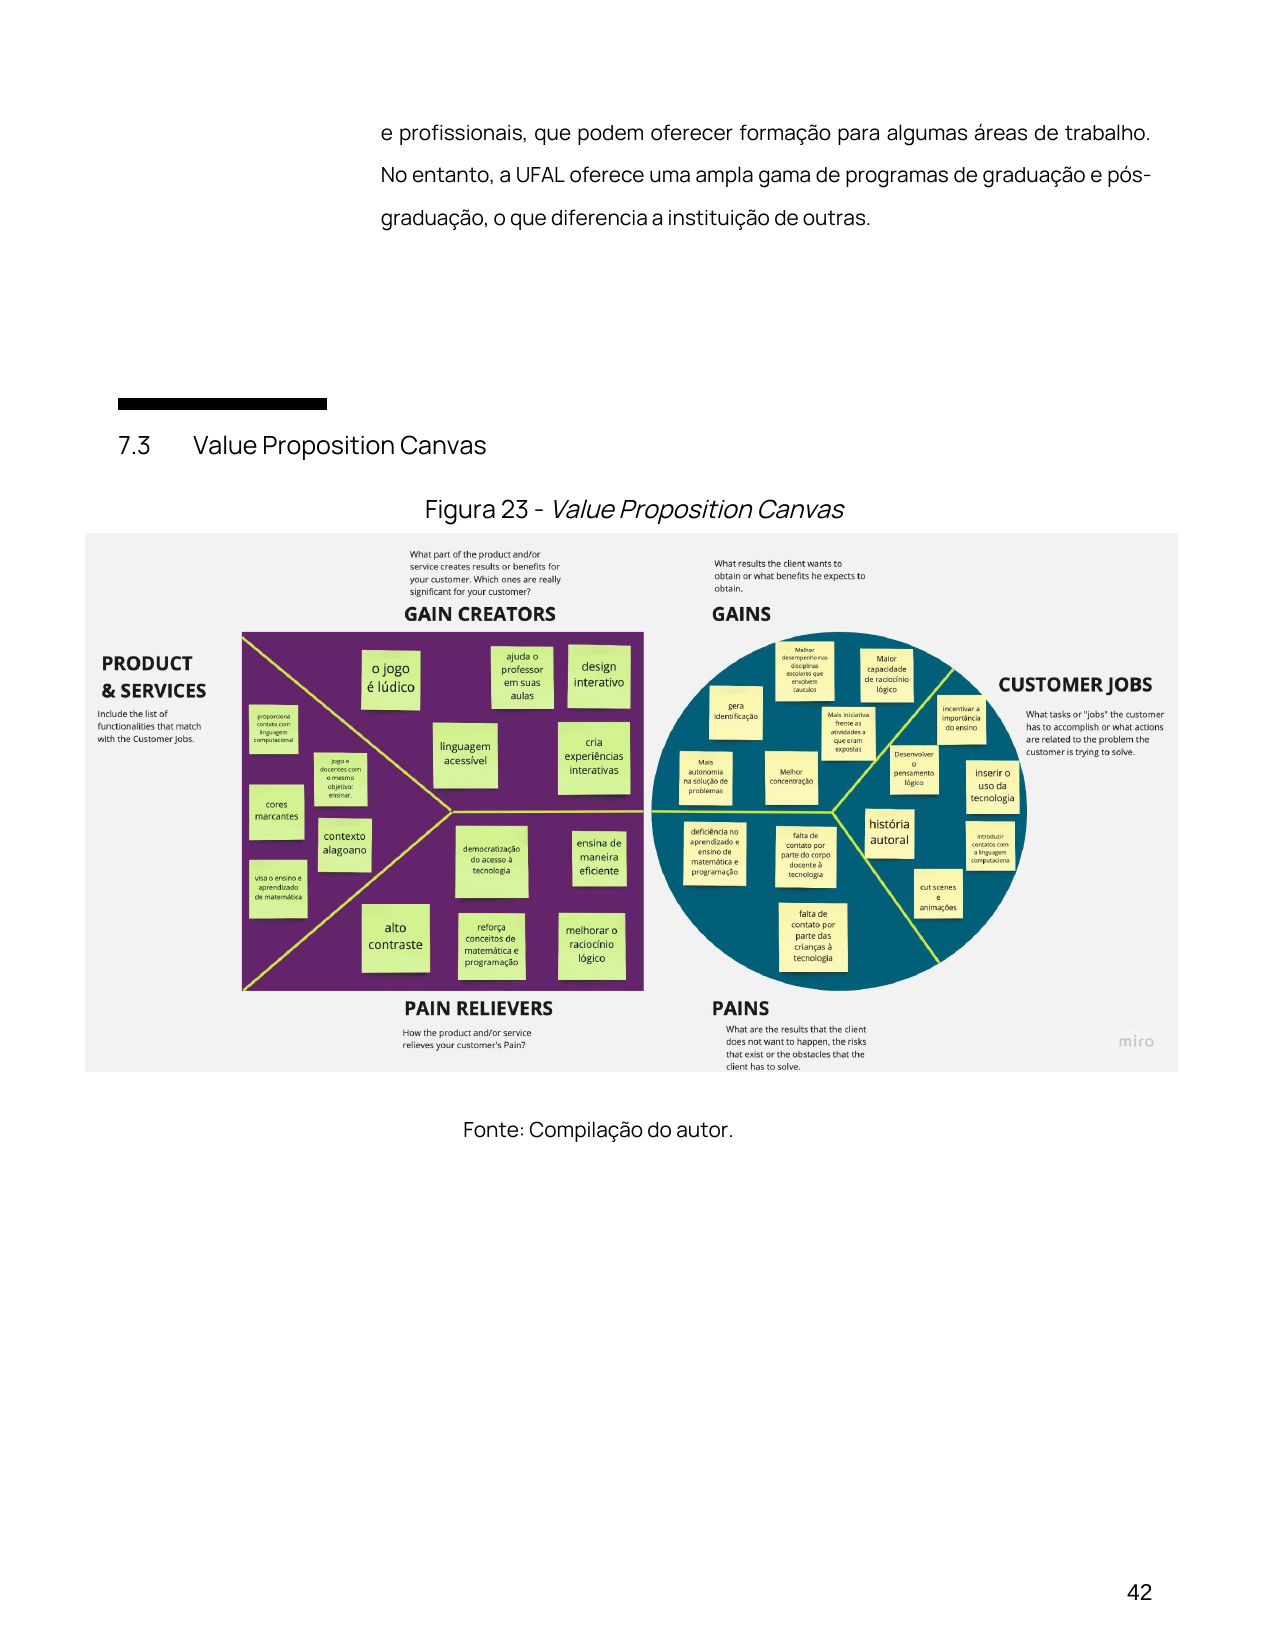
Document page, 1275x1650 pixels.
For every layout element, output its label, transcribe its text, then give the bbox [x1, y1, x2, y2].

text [381, 118, 1152, 232]
list Value Proposition Canvas [118, 428, 1152, 462]
text Figura 23 - Value Proposition Canvas [118, 492, 1152, 526]
picture [85, 533, 1179, 1072]
